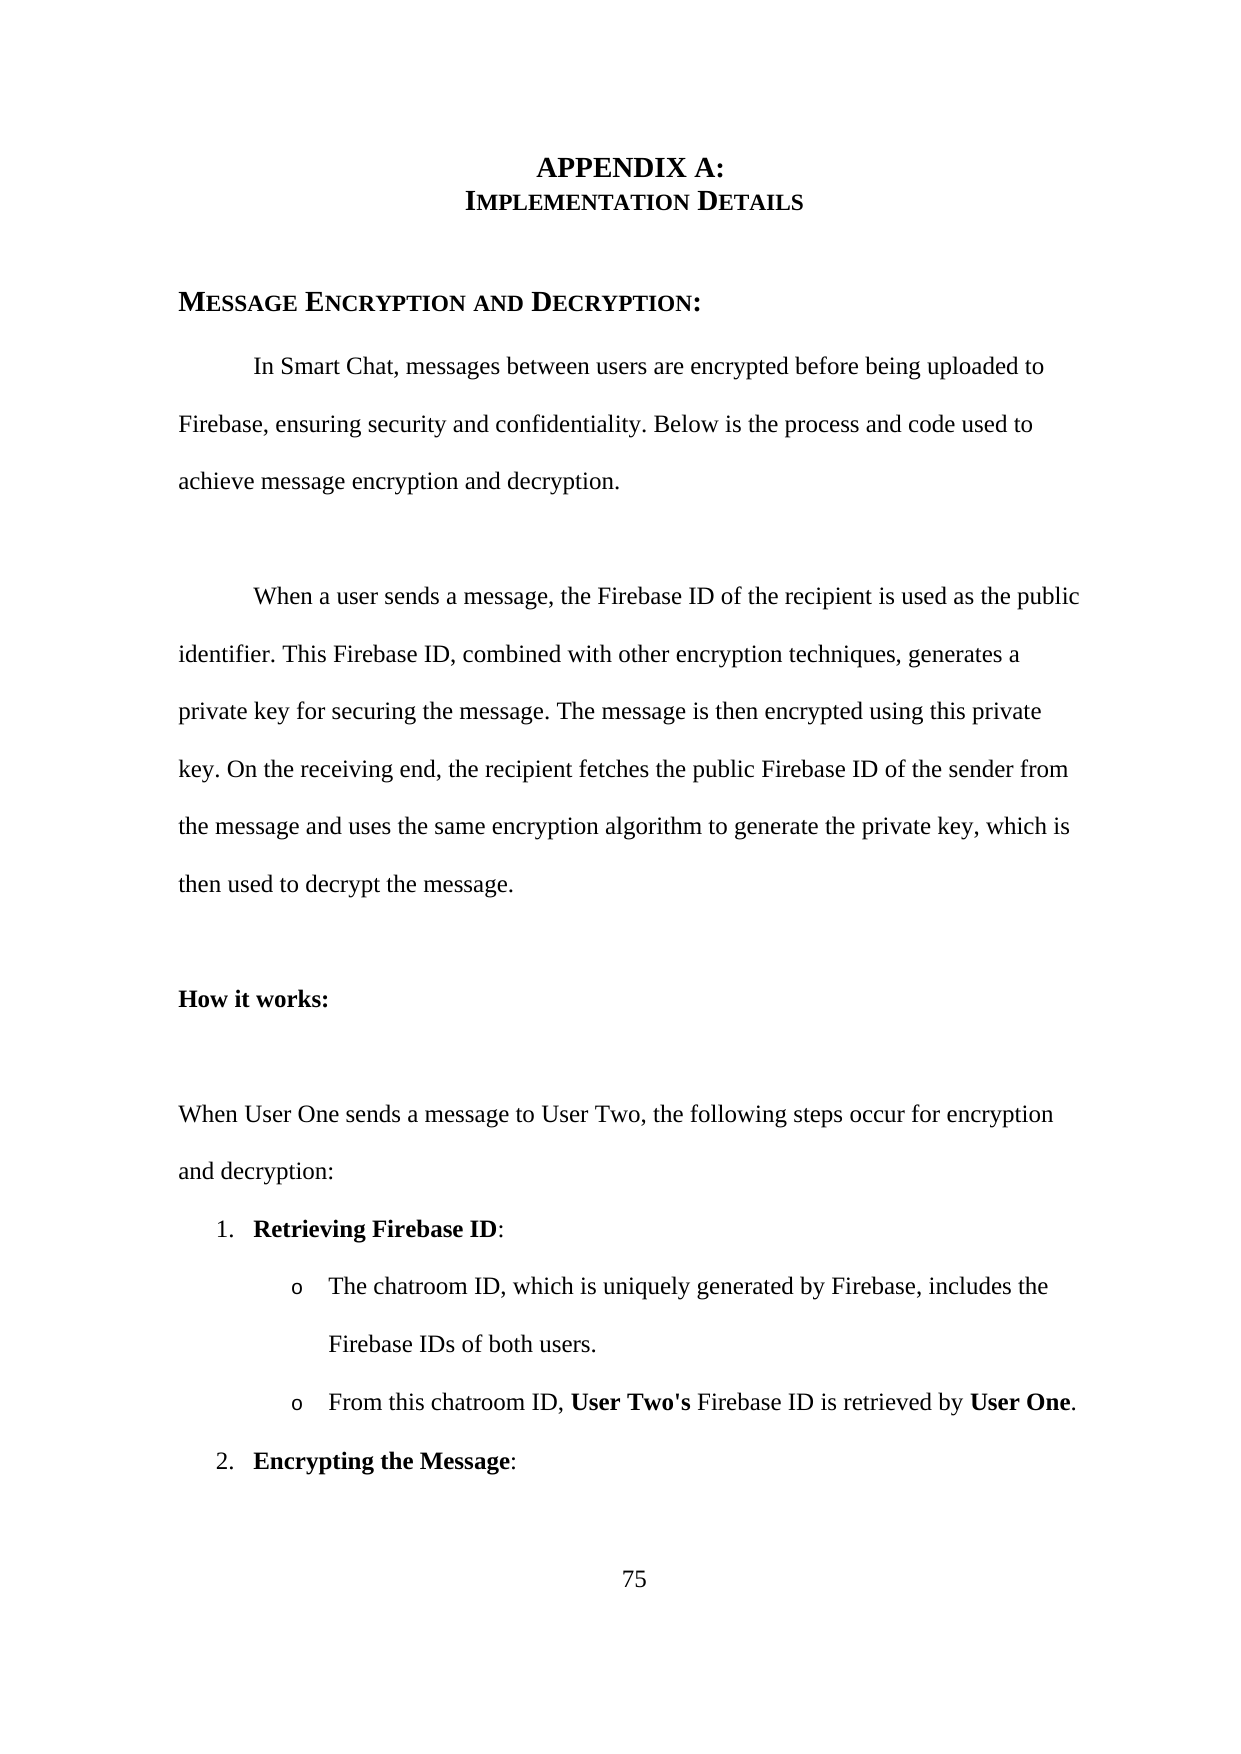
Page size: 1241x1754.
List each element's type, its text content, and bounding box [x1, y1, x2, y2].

text Message Encryption and Decryption: [178, 284, 1090, 318]
list Retrieving Firebase ID: [216, 1214, 1090, 1242]
text In Smart Chat, messages between users are encrypted before being uploaded to Firebase, ensuring security and confidentiality. Below is the process and code used to achieve message encryption and decryption. [178, 351, 1090, 495]
text How it works: When User One sends a message to User Two, the following steps occur for encryption and decryption: [178, 984, 1090, 1185]
text APPENDIX A: Implementation Details [178, 150, 1090, 217]
list The chatroom ID, which is uniquely generated by Firebase, includes the Firebase IDs of both users. [291, 1271, 1090, 1358]
text When a user sends a message, the Firebase ID of the recipient is used as the public identifier. This Firebase ID, combined with other encryption techniques, generates a private key for securing the message. The message is then encrypted using this private key. On the receiving end, the recipient fetches the public Firebase ID of the sender from the message and uses the same encryption algorithm to generate the private key, which is then used to decrypt the message. [178, 581, 1090, 897]
list Encrypting the Message: [216, 1446, 1090, 1475]
list From this chatroom ID, User Two's Firebase ID is retrieved by User One. [291, 1387, 1090, 1417]
